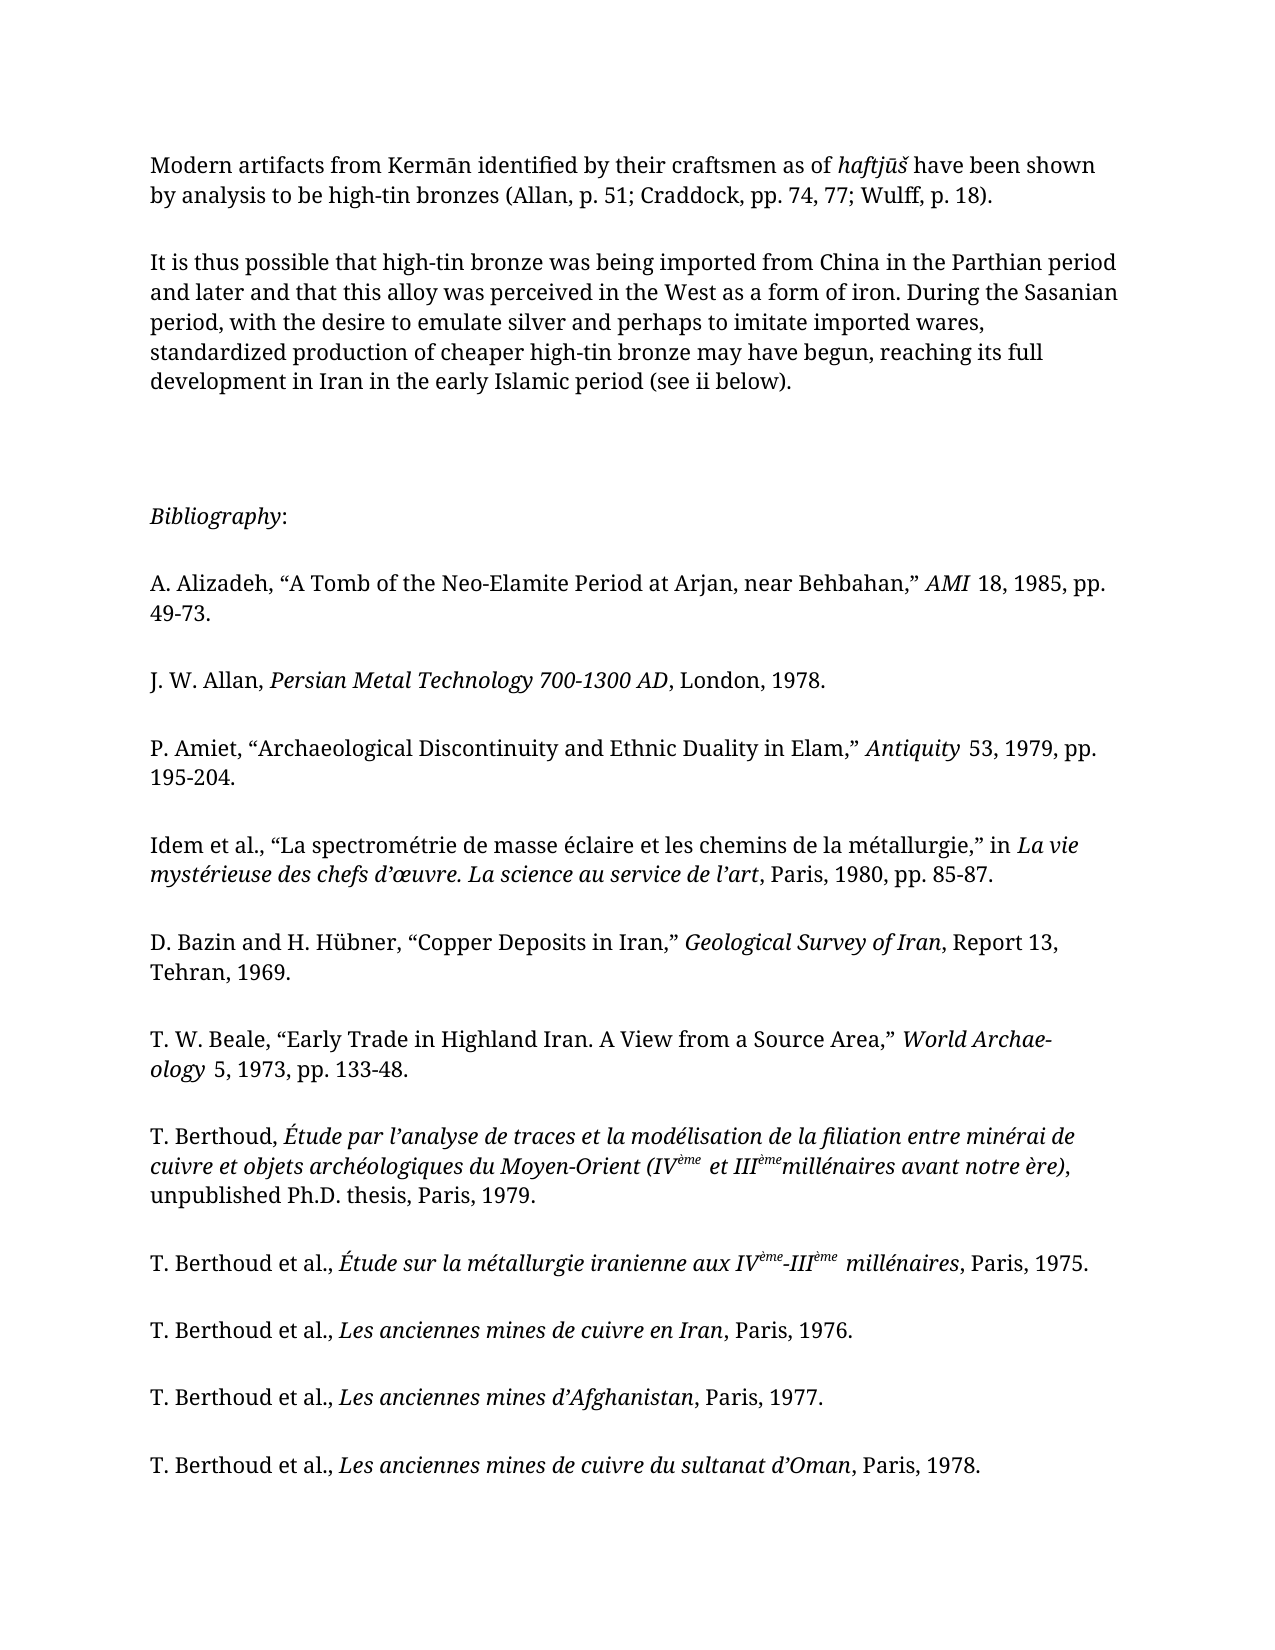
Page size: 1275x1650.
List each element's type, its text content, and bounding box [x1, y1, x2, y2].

text T. Berthoud et al., Les anciennes mines de cuivre en Iran, Paris, 1976. [150, 1315, 1125, 1345]
text T. W. Beale, “Early Trade in Highland Iran. A View from a Source Area,” World Archaeology 5, 1973, pp. 133-48. [150, 1024, 1125, 1083]
text P. Amiet, “Archaeological Discontinuity and Ethnic Duality in Elam,” Antiquity 53, 1979, pp. 195-204. [150, 732, 1125, 792]
text T. Berthoud et al., Les anciennes mines de cuivre du sultanat d’Oman, Paris, 1978. [150, 1449, 1125, 1479]
text J. W. Allan, Persian Metal Technology 700-1300 AD, London, 1978. [150, 665, 1125, 695]
text T. Berthoud et al., Étude sur la métallurgie iranienne aux IVème-IIIème millénaires, Paris, 1975. [150, 1248, 1125, 1277]
text It is thus possible that high-tin bronze was being imported from China in the Parthian period and later and that this alloy was perceived in the West as a form of iron. During the Sasanian period, with the desire to emulate silver and perhaps to imitate imported wares, standardized production of cheaper high-tin bronze may have begun, reaching its full development in Iran in the early Islamic period (see ii below). [150, 247, 1125, 396]
text T. Berthoud et al., Les anciennes mines d’Afghanistan, Paris, 1977. [150, 1382, 1125, 1412]
text A. Alizadeh, “A Tomb of the Neo-Elamite Period at Arjan, near Behbahan,” AMI 18, 1985, pp. 49-73. [150, 568, 1125, 628]
text Bibliography: [150, 501, 1125, 531]
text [150, 150, 1125, 209]
text Idem et al., “La spectrométrie de masse éclaire et les chemins de la métallurgie,” in La vie mystérieuse des chefs d’œuvre. La science au service de l’art, Paris, 1980, pp. 85-87. [150, 829, 1125, 889]
text T. Berthoud, Étude par l’analyse de traces et la modélisation de la filiation entre minérai de cuivre et objets archéologiques du Moyen-Orient (IVème et IIIèmemillénaires avant notre ère), unpublished Ph.D. thesis, Paris, 1979. [150, 1121, 1125, 1210]
text D. Bazin and H. Hübner, “Copper Deposits in Iran,” Geological Survey of Iran, Report 13, Tehran, 1969. [150, 927, 1125, 986]
